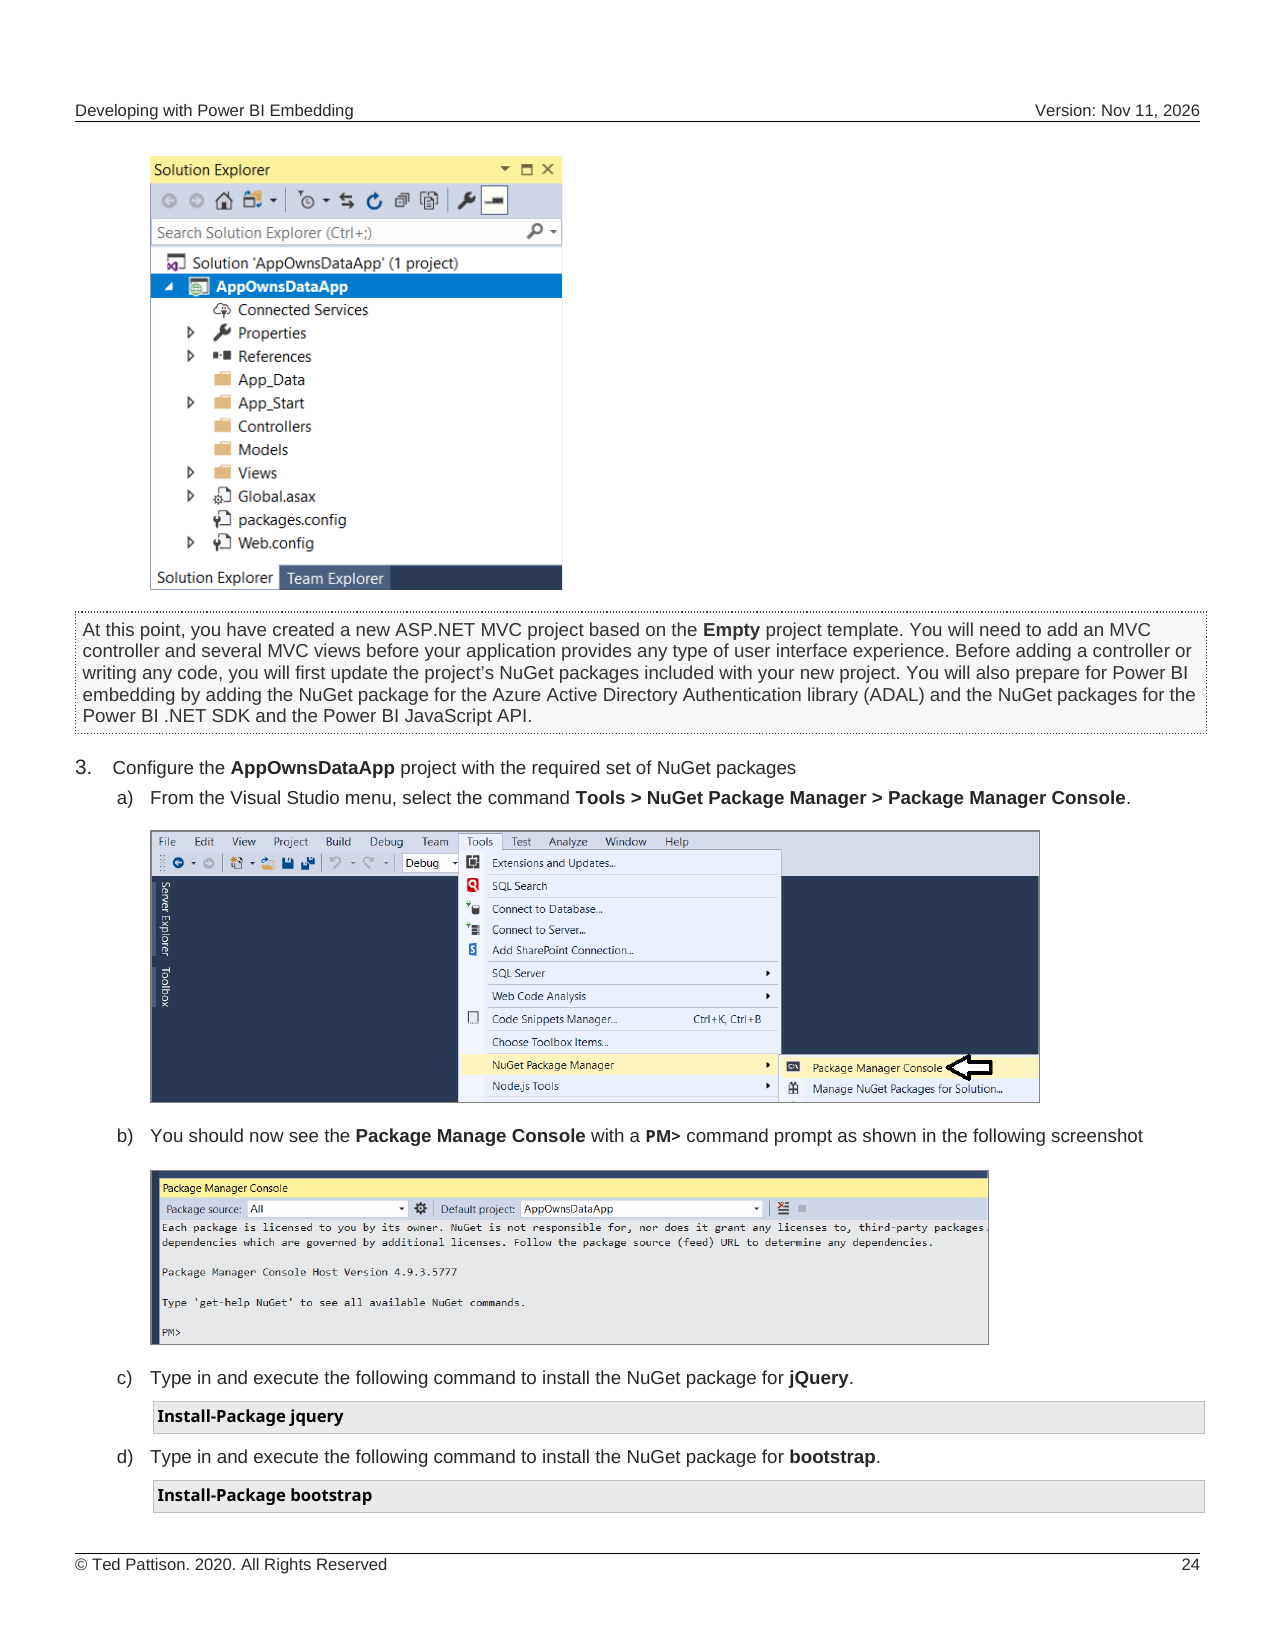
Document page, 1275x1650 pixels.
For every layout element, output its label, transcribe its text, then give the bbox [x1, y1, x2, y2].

list Type in and execute the following command to install the NuGet package for jQuery. [117, 1367, 1200, 1389]
list Configure the AppOwnsDataApp project with the required set of NuGet packages [75, 755, 1200, 779]
list Type in and execute the following command to install the NuGet package for bootstrap. [117, 1446, 1200, 1467]
text Install-Package bootstrap [154, 1481, 1204, 1512]
list You should now see the Package Manage Console with a PM> command prompt as shown in the following screenshot [117, 1125, 1200, 1148]
text At this point, you have created a new ASP.NET MVC project based on the Empty project template. You will need to add an MVC controller and several MVC views before your application provides any type of user interface experience. Before adding a controller or writing any code, you will first update the project’s NuGet packages included with your new project. You will also prepare for Power BI embedding by adding the NuGet package for the Azure Active Directory Authentication library (ADAL) and the NuGet packages for the Power BI .NET SDK and the Power BI JavaScript API. [75, 611, 1207, 734]
text Install-Package jquery [154, 1402, 1204, 1433]
picture [152, 1171, 988, 1344]
picture [152, 832, 1039, 1102]
list From the Visual Studio menu, select the command Tools > NuGet Package Manager > Package Manager Console. [117, 787, 1200, 808]
picture [150, 156, 563, 590]
